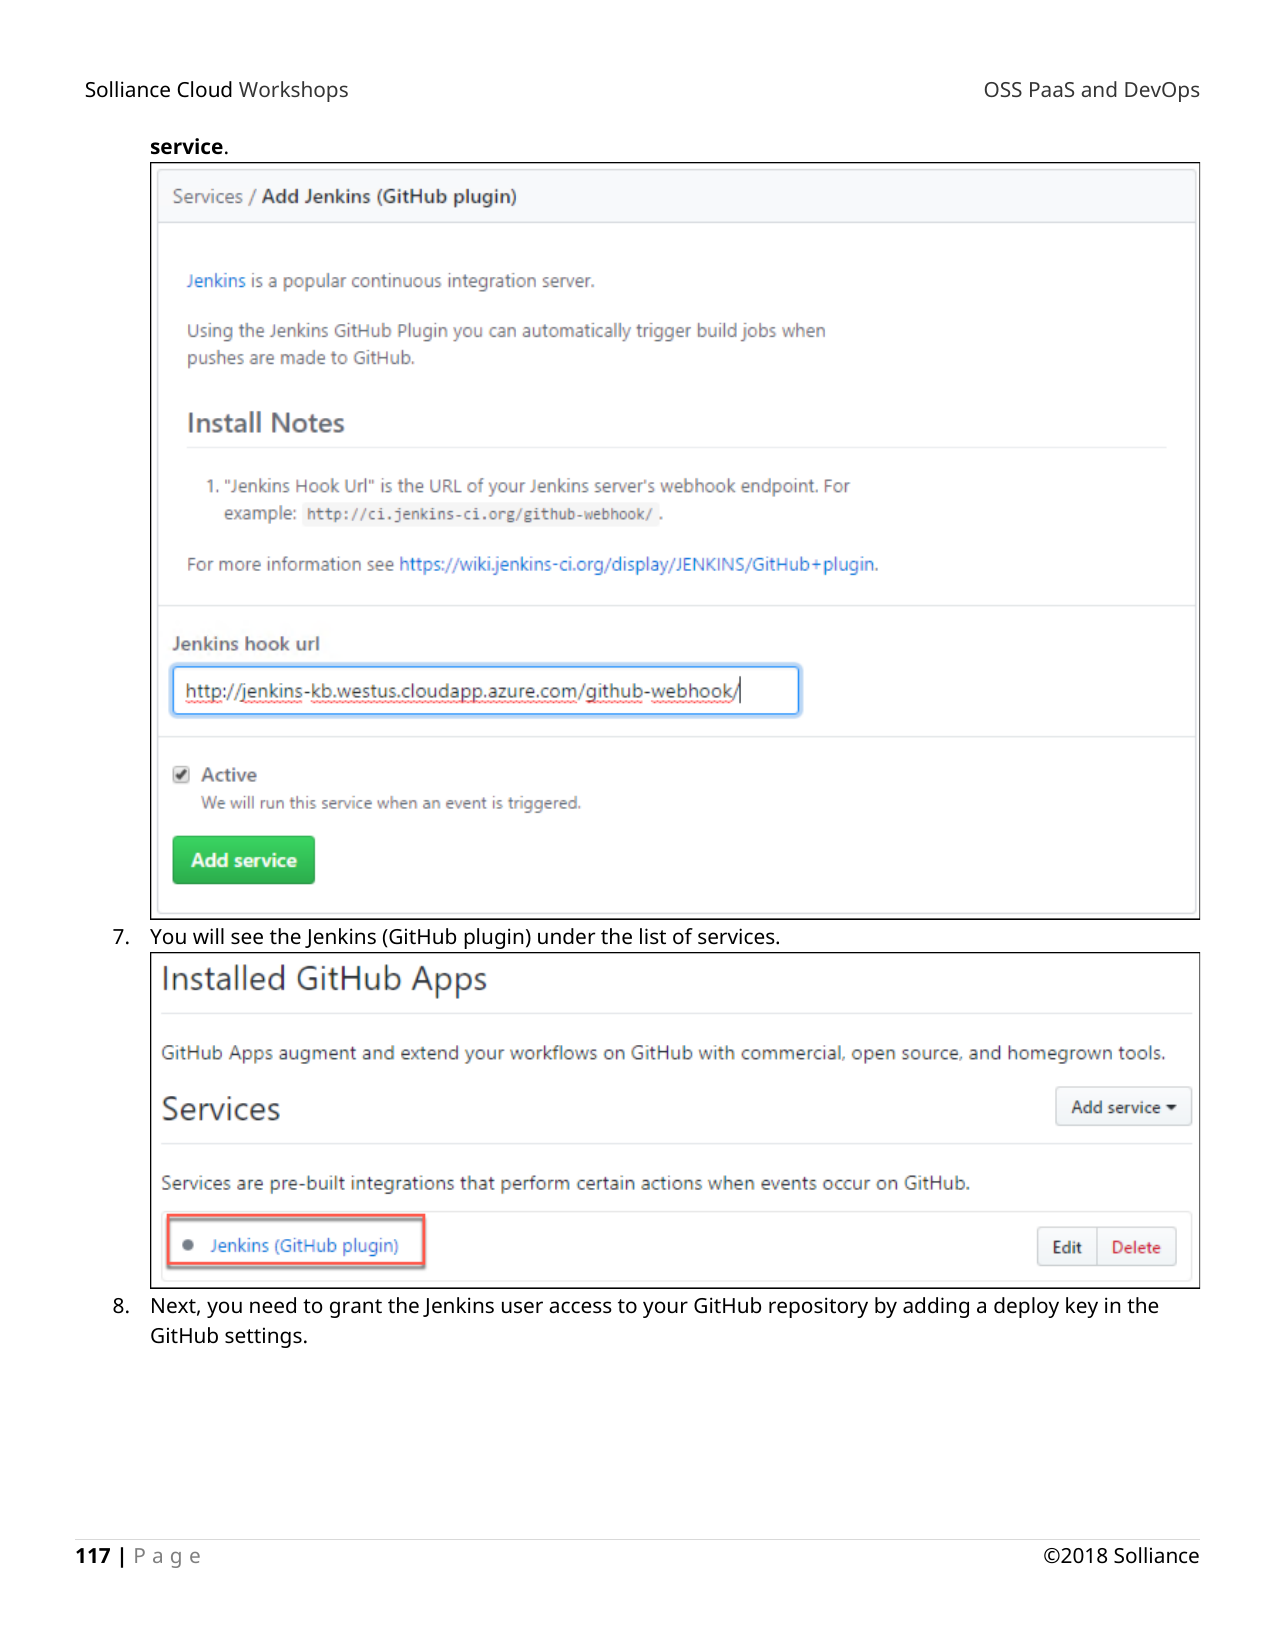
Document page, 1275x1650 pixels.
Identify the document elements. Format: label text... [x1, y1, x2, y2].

picture [150, 162, 1200, 920]
list Next, you need to grant the Jenkins user access to your GitHub repository by adding a deploy key in the GitHub settings. [112, 1291, 1200, 1350]
picture [150, 952, 1200, 1289]
